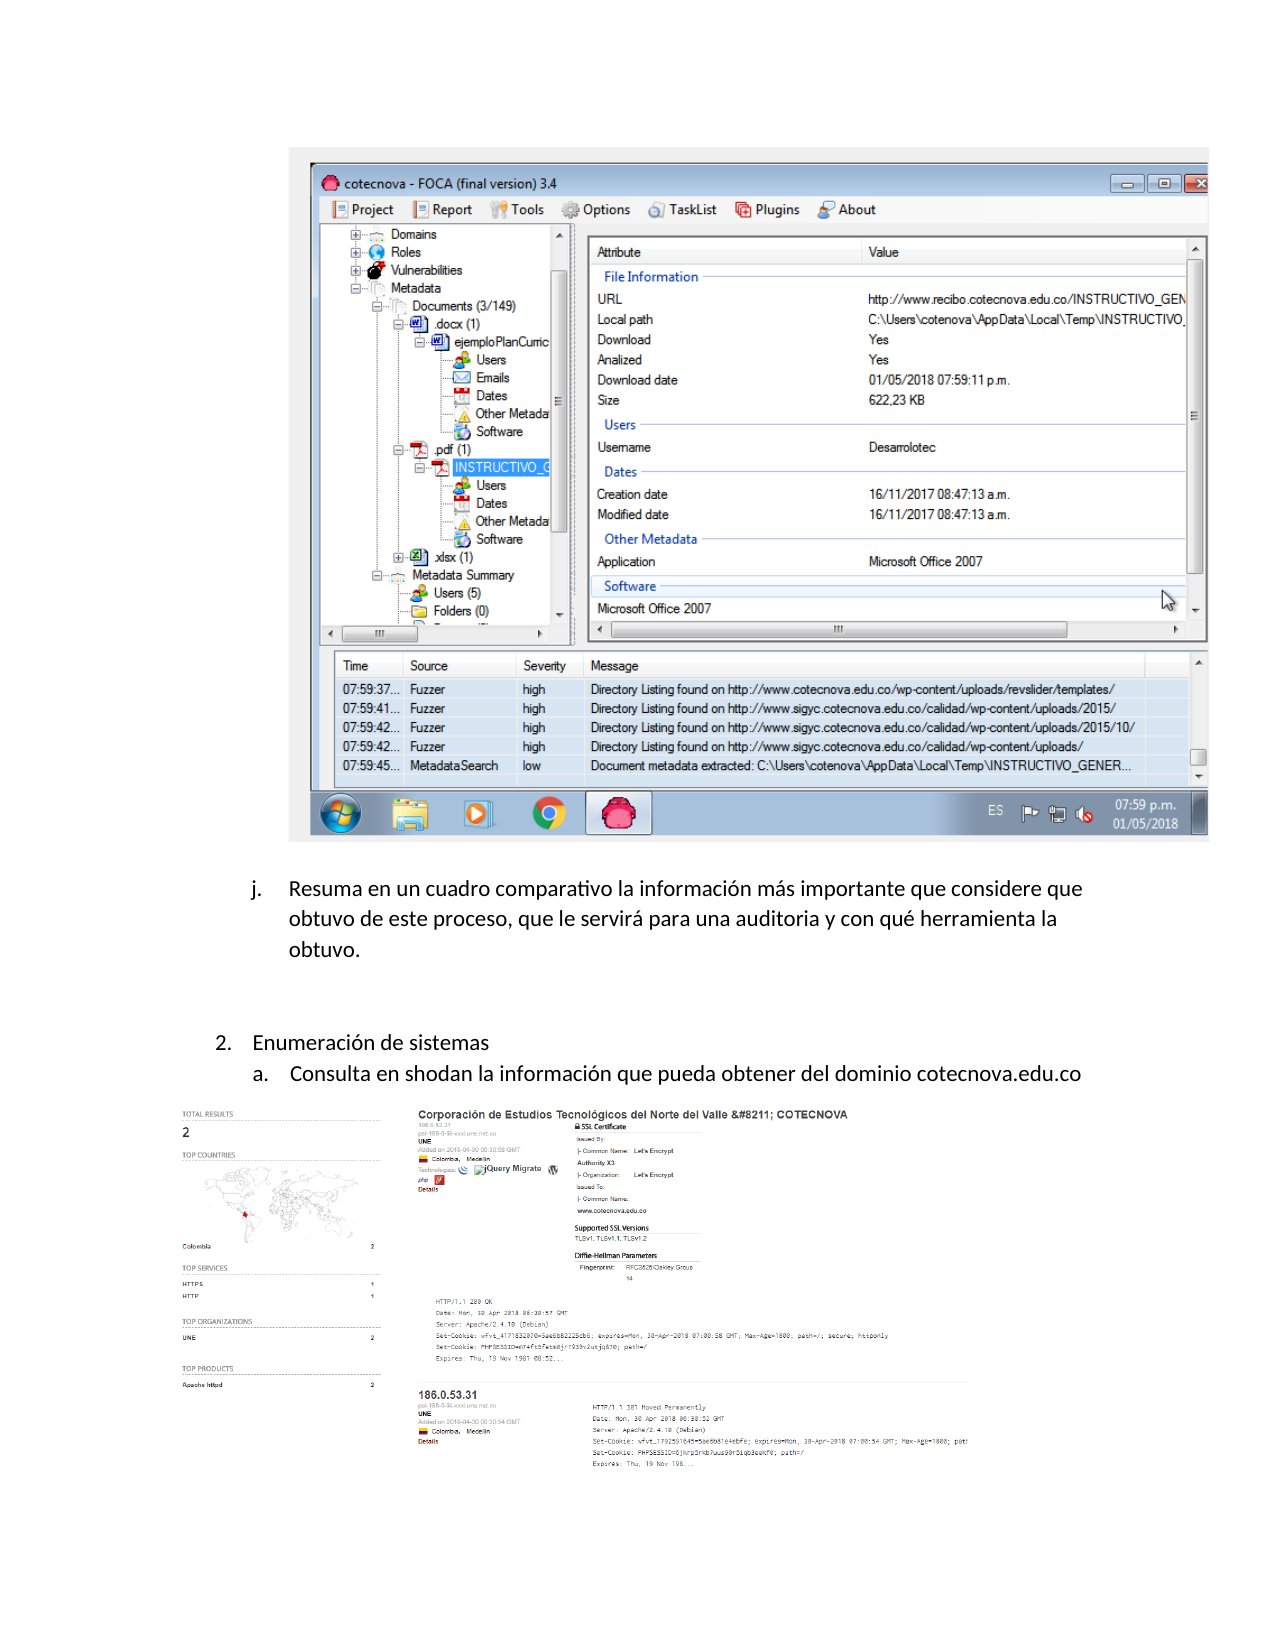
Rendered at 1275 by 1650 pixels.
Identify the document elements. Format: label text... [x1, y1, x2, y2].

list Resuma en un cuadro comparativo la información más importante que considere que obtuvo de este proceso, que le servirá para una auditoria y con qué herramienta la obtuvo. [251, 874, 1098, 963]
list Enumeración de sistemas [215, 1028, 1098, 1057]
picture [177, 1105, 968, 1467]
list Consulta en shodan la información que pueda obtener del dominio cotecnova.edu.co [252, 1059, 1098, 1087]
picture [288, 147, 1209, 842]
